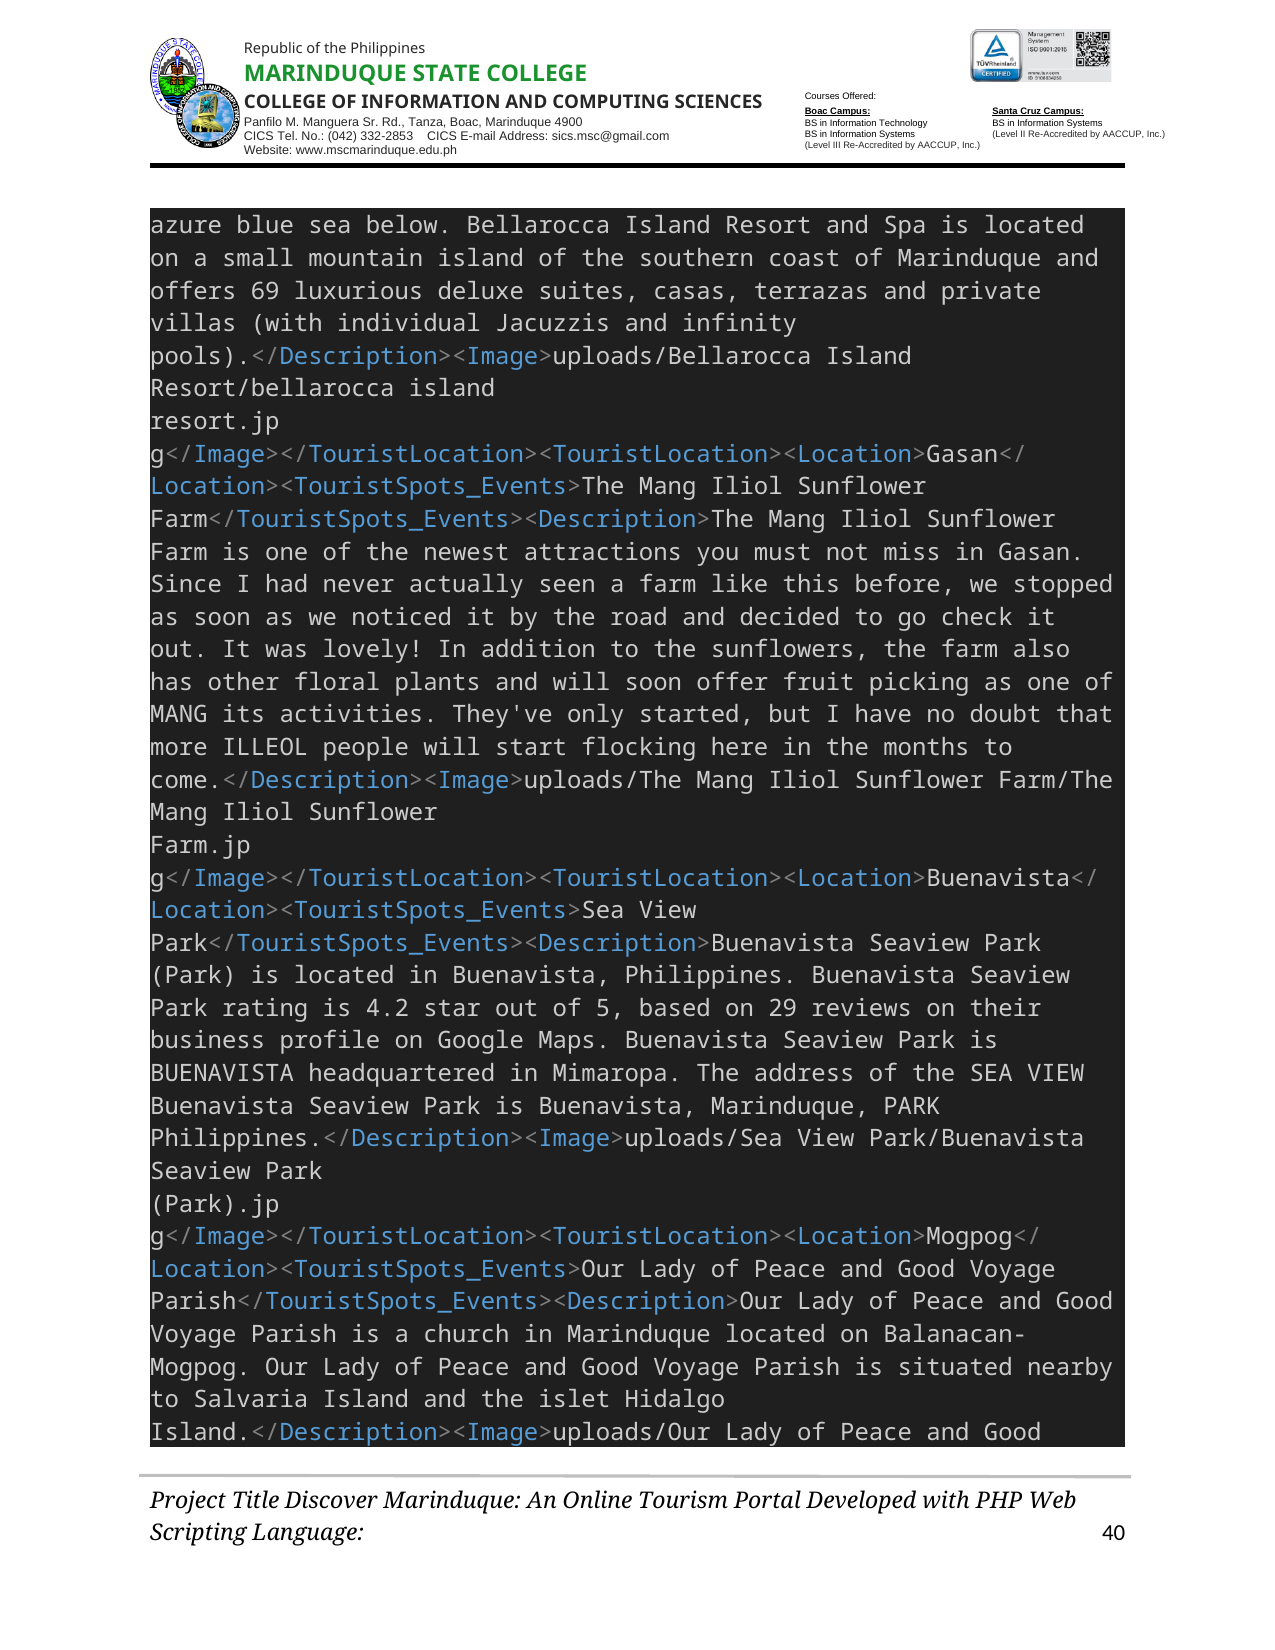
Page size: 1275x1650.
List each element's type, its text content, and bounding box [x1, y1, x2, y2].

picture [970, 29, 1112, 82]
picture [150, 38, 240, 148]
